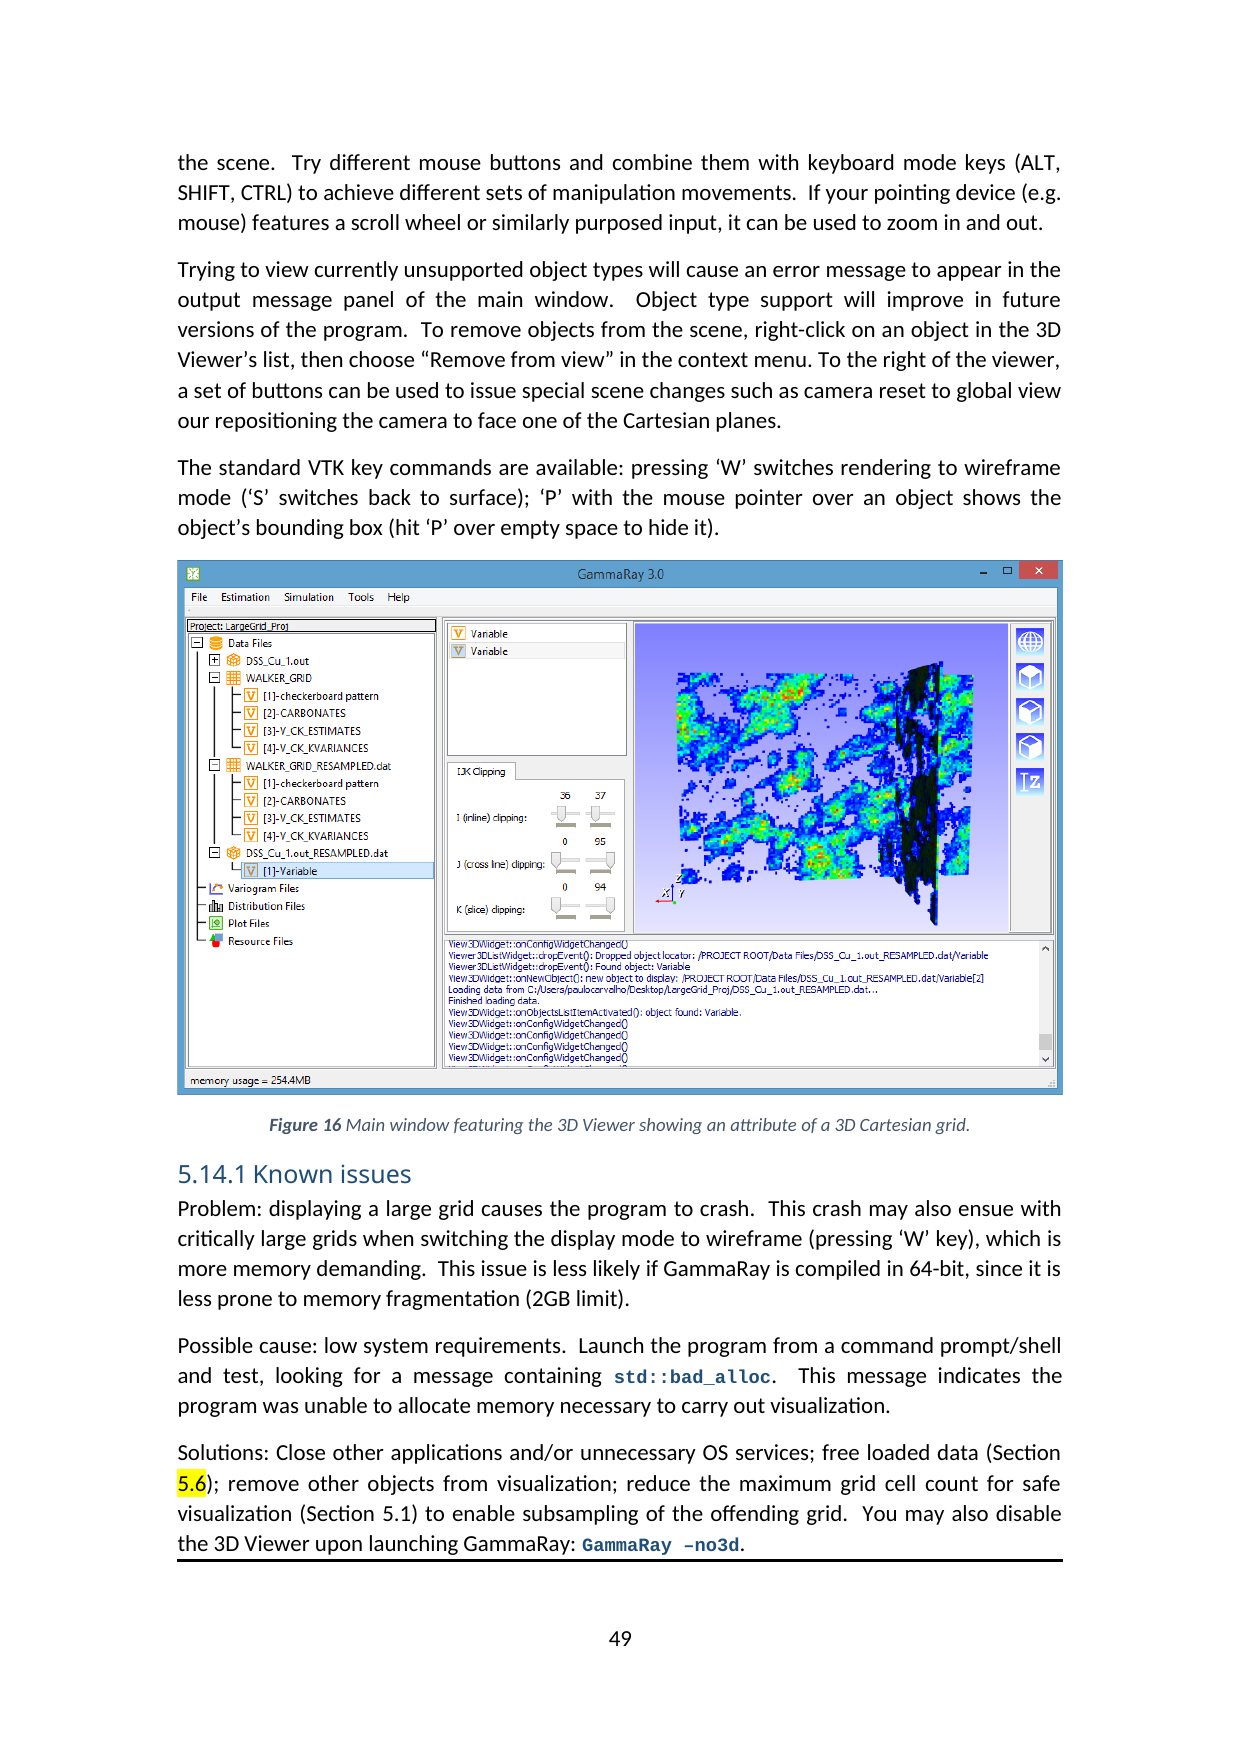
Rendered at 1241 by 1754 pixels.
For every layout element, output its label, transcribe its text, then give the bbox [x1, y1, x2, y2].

text Problem: displaying a large grid causes the program to crash. This crash may also ensue with critically large grids when switching the display mode to wireframe (pressing ‘W’ key), which is more memory demanding. This issue is less likely if GammaRay is compiled in 64-bit, since it is less prone to memory fragmentation (2GB limit). [177, 1194, 1063, 1312]
text Figure 16 Main window featuring the 3D Viewer showing an attribute of a 3D Cartesian grid. [177, 1113, 1063, 1136]
text Solutions: Close other applications and/or unnecessary OS services; free loaded data (Section 5.5); remove other objects from visualization; reduce the maximum grid cell count for safe visualization (Section 5.1) to enable subsampling of the offending grid. You may also disable the 3D Viewer upon launching GammaRay: GammaRay –no3d. [177, 1438, 1063, 1559]
text Trying to view currently unsupported object types will cause an error message to appear in the output message panel of the main window. Object type support will improve in future versions of the program. To remove objects from the scene, right-click on an object in the 3D Viewer’s list, then choose “Remove from view” in the context menu. To the right of the viewer, a set of buttons can be used to issue special scene changes such as camera reset to global view our repositioning the camera to face one of the Cartesian planes. [177, 255, 1063, 434]
text The standard VTK key commands are available: pressing ‘W’ switches rendering to wireframe mode (‘S’ switches back to surface); ‘P’ with the mouse pointer over an object shows the object’s bounding box (hit ‘P’ over empty space to hide it). [177, 453, 1063, 541]
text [177, 148, 1063, 236]
subtitle Known issues [177, 1157, 1063, 1191]
text Possible cause: low system requirements. Launch the program from a command prompt/shell and test, looking for a message containing std::bad_alloc. This message indicates the program was unable to allocate memory necessary to carry out visualization. [177, 1331, 1063, 1420]
picture [177, 560, 1063, 1095]
